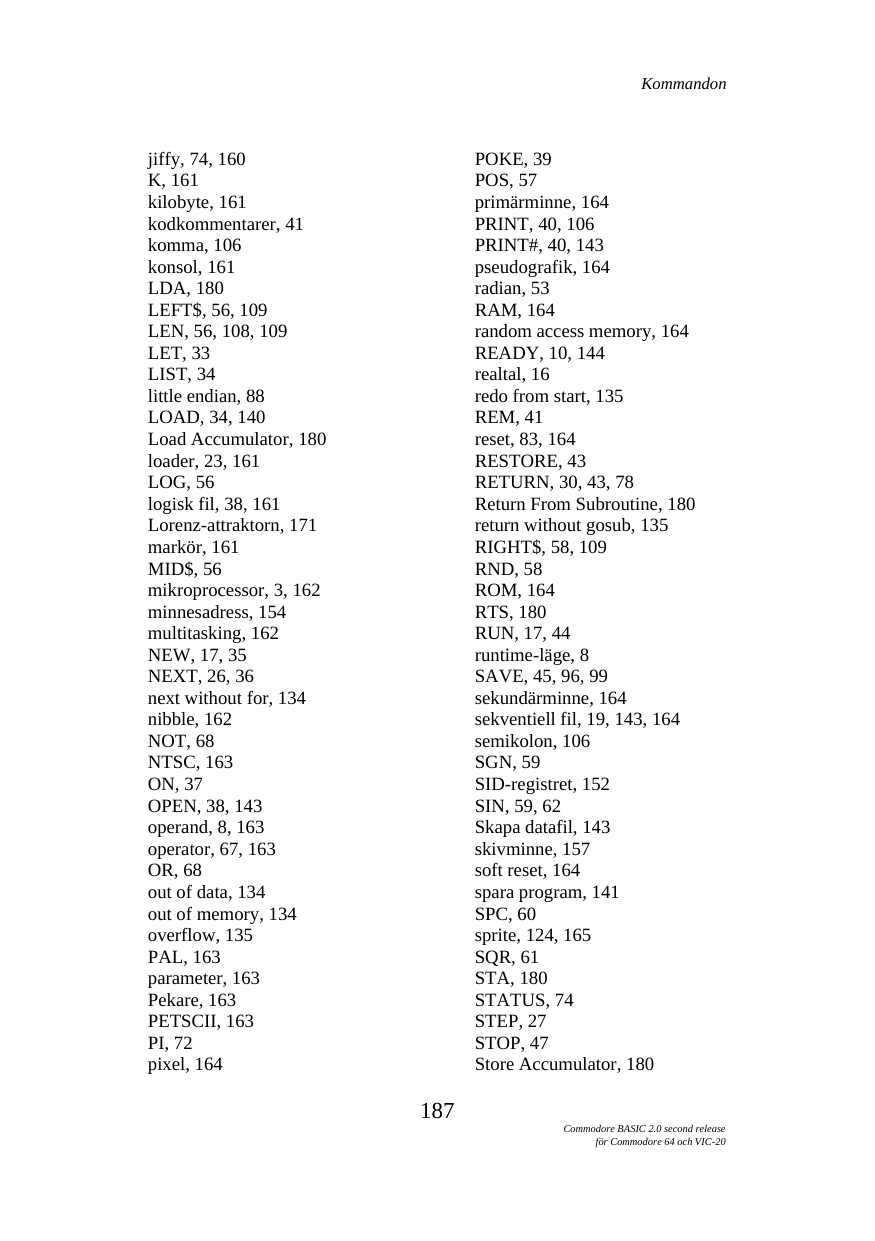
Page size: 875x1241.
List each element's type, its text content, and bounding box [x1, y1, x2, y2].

text nibble, 162 [148, 708, 399, 730]
text realtal, 16 [474, 363, 726, 385]
text LOG, 56 [148, 471, 399, 493]
text skivminne, 157 [474, 838, 726, 859]
text parameter, 163 [148, 967, 399, 989]
text READY, 10, 144 [474, 342, 726, 363]
text RND, 58 [474, 557, 726, 579]
text SQR, 61 [474, 946, 726, 967]
text runtime-läge, 8 [474, 644, 726, 665]
text LET, 33 [148, 342, 399, 363]
text logisk fil, 38, 161 [148, 493, 399, 514]
text RIGHT$, 58, 109 [474, 536, 726, 557]
text loader, 23, 161 [148, 449, 399, 471]
text sekventiell fil, 19, 143, 164 [474, 708, 726, 730]
text kodkommentarer, 41 [148, 212, 399, 234]
text PETSCII, 163 [148, 1010, 399, 1032]
text LEN, 56, 108, 109 [148, 320, 399, 342]
text RUN, 17, 44 [474, 622, 726, 644]
text minnesadress, 154 [148, 601, 399, 622]
text sprite, 124, 165 [474, 924, 726, 946]
text overflow, 135 [148, 924, 399, 946]
text kilobyte, 161 [148, 191, 399, 212]
text K, 161 [148, 169, 399, 191]
text Store Accumulator, 180 [474, 1053, 726, 1075]
text LDA, 180 [148, 277, 399, 299]
text RESTORE, 43 [474, 449, 726, 471]
text jiffy, 74, 160 [148, 148, 399, 169]
text random access memory, 164 [474, 320, 726, 342]
text multitasking, 162 [148, 622, 399, 644]
text OR, 68 [148, 859, 399, 881]
text pseudografik, 164 [474, 256, 726, 277]
text Load Accumulator, 180 [148, 428, 399, 449]
text mikroprocessor, 3, 162 [148, 579, 399, 601]
text Skapa datafil, 143 [474, 816, 726, 838]
text NTSC, 163 [148, 751, 399, 773]
text ON, 37 [148, 773, 399, 794]
text out of data, 134 [148, 881, 399, 902]
text OPEN, 38, 143 [148, 794, 399, 816]
text NOT, 68 [148, 730, 399, 751]
text SIN, 59, 62 [474, 794, 726, 816]
text radian, 53 [474, 277, 726, 299]
text komma, 106 [148, 234, 399, 256]
text NEW, 17, 35 [148, 644, 399, 665]
text konsol, 161 [148, 256, 399, 277]
text operand, 8, 163 [148, 816, 399, 838]
text RAM, 164 [474, 299, 726, 320]
text REM, 41 [474, 406, 726, 428]
text LEFT$, 56, 109 [148, 299, 399, 320]
text SGN, 59 [474, 751, 726, 773]
text markör, 161 [148, 536, 399, 557]
text Lorenz-attraktorn, 171 [148, 514, 399, 536]
text soft reset, 164 [474, 859, 726, 881]
text primärminne, 164 [474, 191, 726, 212]
text STA, 180 [474, 967, 726, 989]
text PRINT#, 40, 143 [474, 234, 726, 256]
text POKE, 39 [474, 148, 726, 169]
text PAL, 163 [148, 946, 399, 967]
text redo from start, 135 [474, 385, 726, 406]
text operator, 67, 163 [148, 838, 399, 859]
text STOP, 47 [474, 1032, 726, 1053]
text semikolon, 106 [474, 730, 726, 751]
text LIST, 34 [148, 363, 399, 385]
text SAVE, 45, 96, 99 [474, 665, 726, 687]
text SPC, 60 [474, 902, 726, 924]
text RTS, 180 [474, 601, 726, 622]
text PI, 72 [148, 1032, 399, 1053]
text NEXT, 26, 36 [148, 665, 399, 687]
text return without gosub, 135 [474, 514, 726, 536]
text RETURN, 30, 43, 78 [474, 471, 726, 493]
text STATUS, 74 [474, 989, 726, 1010]
text LOAD, 34, 140 [148, 406, 399, 428]
text STEP, 27 [474, 1010, 726, 1032]
text Pekare, 163 [148, 989, 399, 1010]
text little endian, 88 [148, 385, 399, 406]
text out of memory, 134 [148, 902, 399, 924]
text ROM, 164 [474, 579, 726, 601]
text SID-registret, 152 [474, 773, 726, 794]
text POS, 57 [474, 169, 726, 191]
text PRINT, 40, 106 [474, 212, 726, 234]
text pixel, 164 [148, 1053, 399, 1075]
text next without for, 134 [148, 687, 399, 708]
text Return From Subroutine, 180 [474, 493, 726, 514]
text sekundärminne, 164 [474, 687, 726, 708]
text MID$, 56 [148, 557, 399, 579]
text reset, 83, 164 [474, 428, 726, 449]
text spara program, 141 [474, 881, 726, 902]
